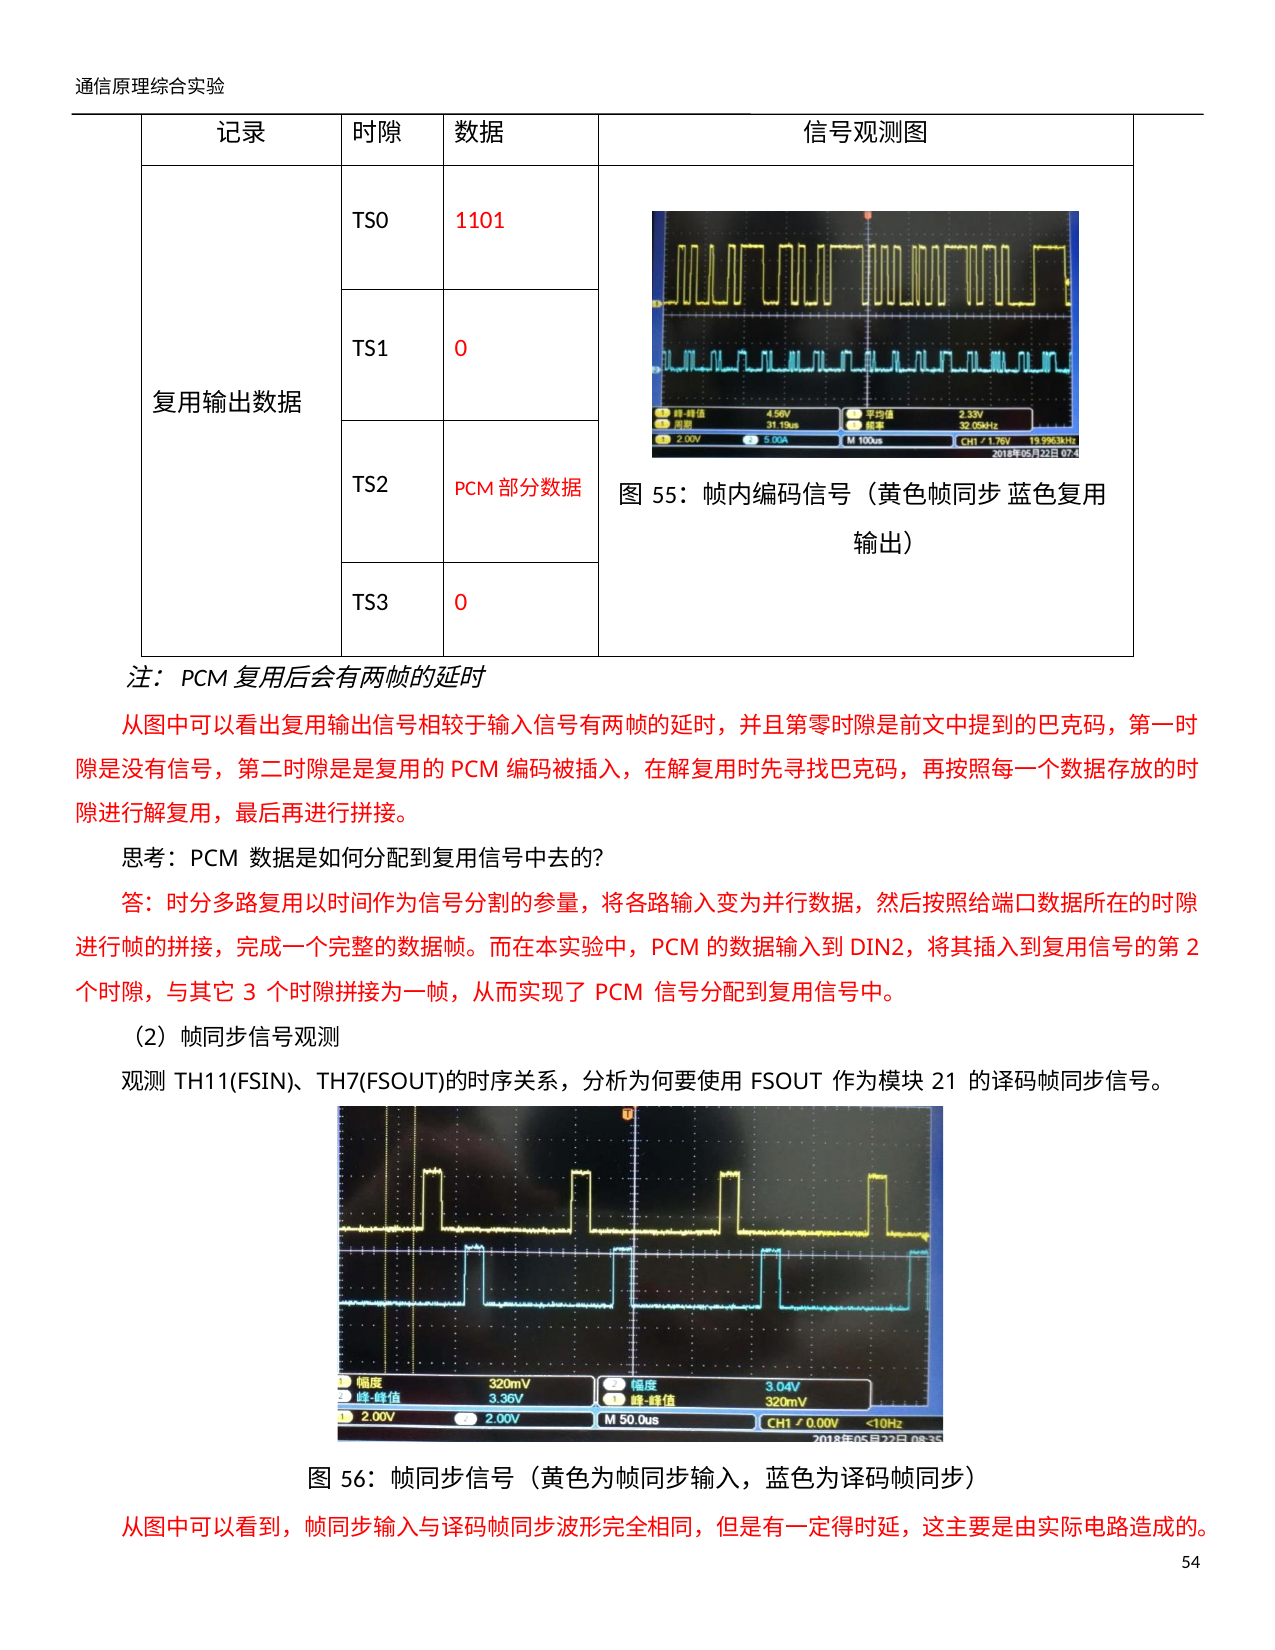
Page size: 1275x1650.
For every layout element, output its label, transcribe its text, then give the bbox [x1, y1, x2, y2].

table_cell 1101 [444, 166, 598, 288]
table_header 时隙 [342, 115, 443, 165]
text 54 [1181, 1550, 1201, 1573]
table_header 记录 [142, 115, 341, 165]
text 思考：PCM数据是如何分配到复用信号中去的？ [121, 844, 1201, 872]
text 进行帧的拼接，完成一个完整的数据帧。而在本实验中，PCM 的数据输入到 DIN2，将其插入到复用信号的第 2 个时隙，与其它3个时隙拼接为一帧，从而实现了PCM信号分配到复用信号中。 [75, 920, 1201, 1009]
table_cell 0 [444, 290, 598, 420]
table_cell 图55：帧内编码信号（黄色帧同步 蓝色复用 输出） [599, 166, 1133, 656]
text （2）帧同步信号观测 [121, 1022, 1201, 1051]
text 注： PCM 复用后会有两帧的延时 [125, 657, 1201, 693]
table_cell PCM 部分数据 [444, 421, 598, 562]
text 从图中可以看到，帧同步输入与译码帧同步波形完全相同，但是有一定得时延，这主要是由实际电路造成的。 [121, 1512, 1201, 1541]
table_cell TS0 [342, 166, 443, 288]
table_header 信号观测图 [599, 115, 1133, 165]
text 答：时分多路复用以时间作为信号分割的参量，将各路输入变为并行数据，然后按照给端口数据所在的时隙 [121, 888, 1201, 917]
text 从图中可以看出复用输出信号相较于输入信号有两帧的延时，并且第零时隙是前文中提到的巴克码，第一时 [121, 710, 1201, 739]
table_cell TS2 [342, 421, 443, 562]
text 观测TH11(FSIN)、TH7(FSOUT)的时序关系，分析为何要使用FSOUT作为模块21的译码帧同步信号。 [121, 1067, 1201, 1095]
text 图56：帧同步信号（黄色为帧同步输入，蓝色为译码帧同步） [307, 1459, 1201, 1495]
table_header 数据 [444, 115, 598, 165]
table_cell 0 [444, 563, 598, 656]
text 隙是没有信号，第二时隙是是复用的 PCM 编码被插入，在解复用时先寻找巴克码，再按照每一个数据存放的时隙进行解复用，最后再进行拼接。 [75, 742, 1201, 831]
table_cell TS3 [342, 563, 443, 656]
table_cell TS1 [342, 290, 443, 420]
text 通信原理综合实验 [75, 75, 1201, 98]
table_cell 复用输出数据 [142, 166, 341, 656]
